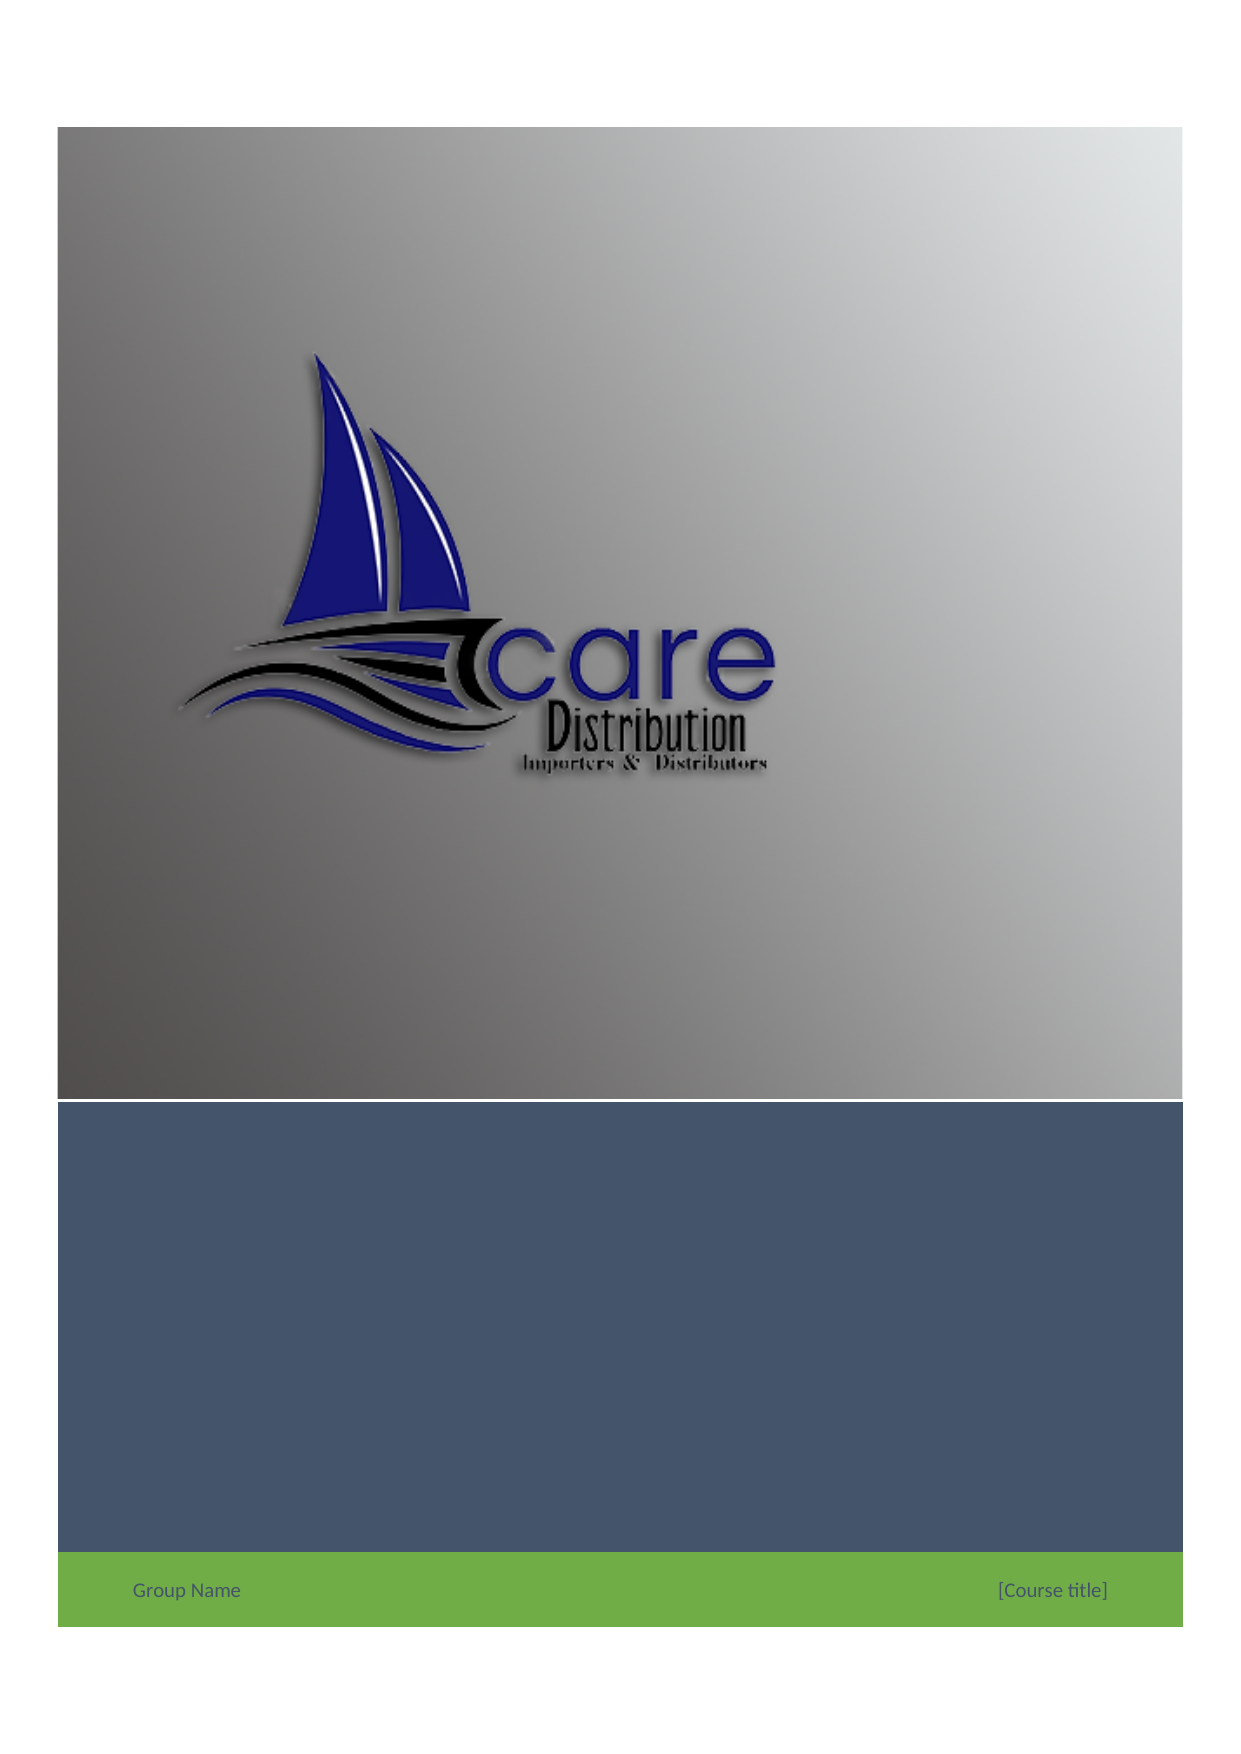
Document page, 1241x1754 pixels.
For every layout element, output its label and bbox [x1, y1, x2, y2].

picture [57, 127, 1183, 1099]
